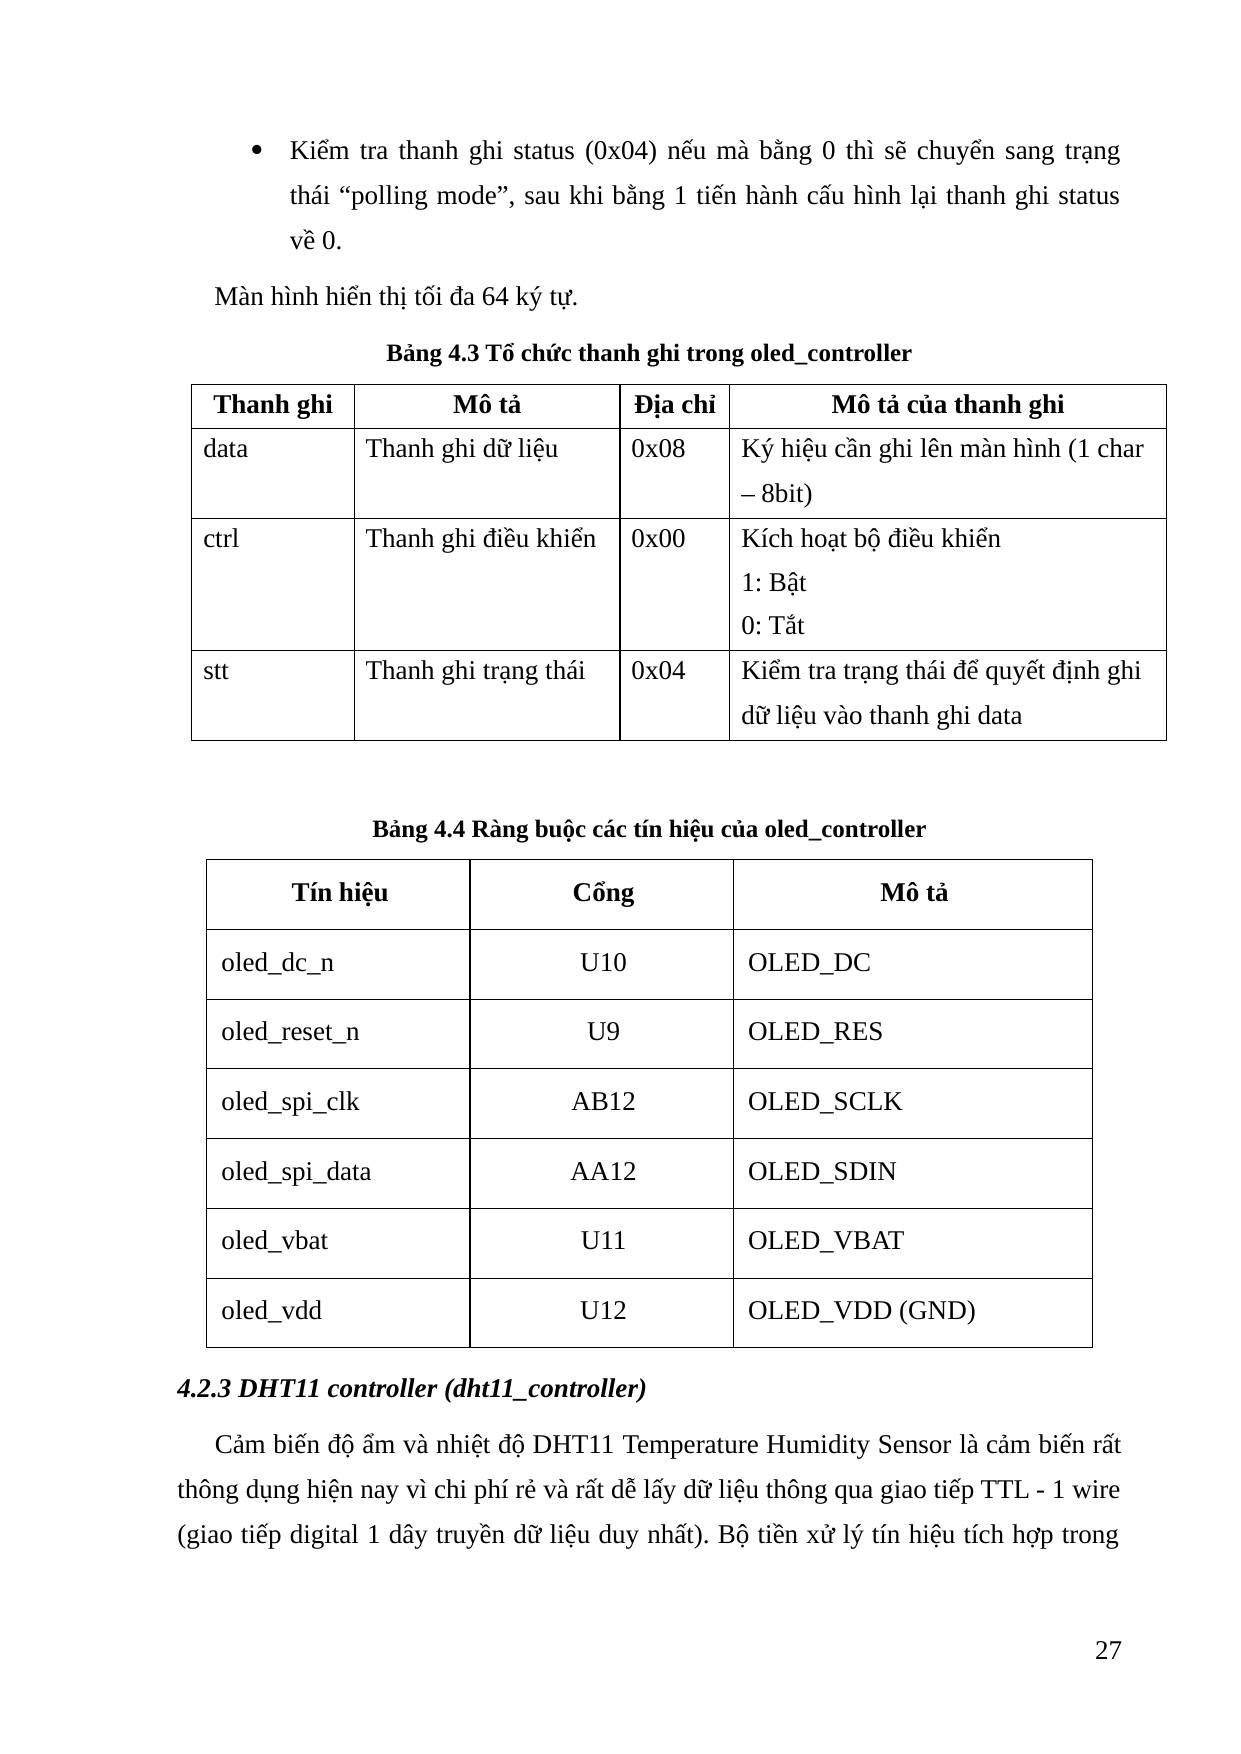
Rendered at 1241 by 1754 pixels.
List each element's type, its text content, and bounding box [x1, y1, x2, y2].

table_cell Ký hiệu cần ghi lên màn hình (1 char – 8bit) [730, 429, 1166, 518]
table_header Mô tả [734, 860, 1092, 929]
table_cell Thanh ghi dữ liệu [355, 429, 619, 518]
table_cell oled_spi_clk [207, 1069, 469, 1138]
table_cell Thanh ghi trạng thái [355, 651, 619, 739]
table_cell Thanh ghi điều khiển [355, 519, 619, 650]
table_cell OLED_VDD (GND) [734, 1279, 1092, 1347]
table_cell 0x04 [621, 651, 729, 739]
list Kiểm tra thanh ghi status (0x04) nếu mà bằng 0 thì sẽ chuyển sang trạng thái “polling mode”, sau khi bằng 1 tiến hành cấu hình lại thanh ghi status về 0. [252, 131, 1122, 259]
table_cell OLED_RES [734, 1000, 1092, 1068]
table_cell stt [192, 651, 354, 739]
table_cell data [192, 429, 354, 518]
table_cell U11 [471, 1209, 733, 1277]
table_header Cổng [471, 860, 733, 929]
table_cell OLED_SCLK [734, 1069, 1092, 1138]
table_cell OLED_DC [734, 930, 1092, 999]
table_cell ctrl [192, 519, 354, 650]
table_cell 0x00 [621, 519, 729, 650]
table_cell AA12 [471, 1139, 733, 1208]
table_header Thanh ghi [192, 385, 354, 428]
table_header Địa chỉ [621, 385, 729, 428]
table_cell OLED_VBAT [734, 1209, 1092, 1277]
table_cell oled_spi_data [207, 1139, 469, 1208]
text Màn hình hiển thị tối đa 64 ký tự. [177, 277, 1122, 315]
table_cell U12 [471, 1279, 733, 1347]
table_cell AB12 [471, 1069, 733, 1138]
table_cell Kiểm tra trạng thái để quyết định ghi dữ liệu vào thanh ghi data [730, 651, 1166, 739]
subtitle DHT11 controller (dht11_controller) [177, 1369, 1122, 1406]
table_cell oled_vdd [207, 1279, 469, 1347]
table_cell U10 [471, 930, 733, 999]
table_header Mô tả của thanh ghi [730, 385, 1166, 428]
table_header Mô tả [355, 385, 619, 428]
table_cell U9 [471, 1000, 733, 1068]
table_cell oled_reset_n [207, 1000, 469, 1068]
table_cell oled_vbat [207, 1209, 469, 1277]
table_cell oled_dc_n [207, 930, 469, 999]
table_header Tín hiệu [207, 860, 469, 929]
table_cell Kích hoạt bộ điều khiển 1: Bật 0: Tắt [730, 519, 1166, 650]
table_cell 0x08 [621, 429, 729, 518]
table_cell OLED_SDIN [734, 1139, 1092, 1208]
